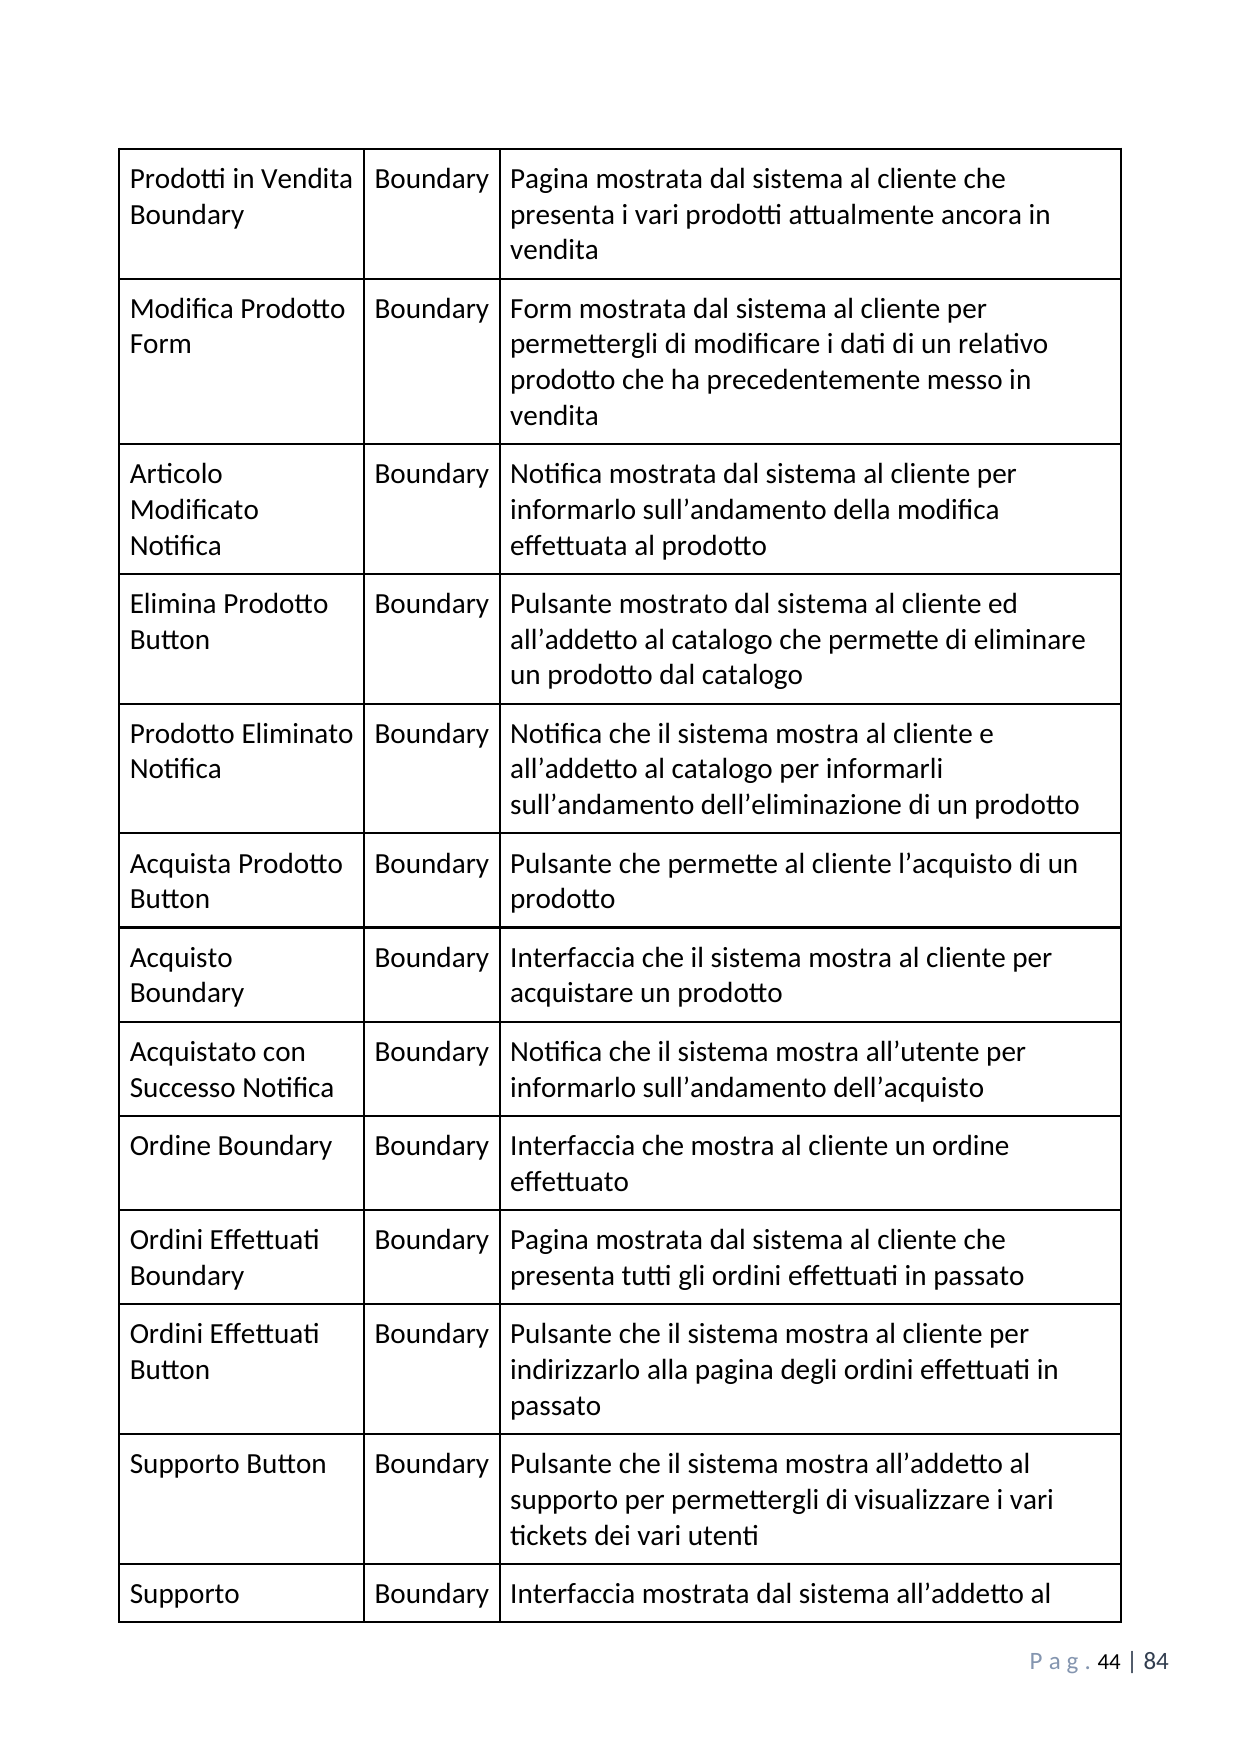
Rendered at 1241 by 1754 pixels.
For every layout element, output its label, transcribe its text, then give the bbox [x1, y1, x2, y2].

table_cell Pulsante che il sistema mostra all’addetto al supporto per permettergli di visualizzare i vari tickets dei vari utenti [501, 1435, 1120, 1563]
table_cell Boundary [365, 1023, 499, 1115]
table_cell Boundary [365, 834, 499, 926]
table_cell Boundary [365, 150, 499, 277]
table_cell Notifica che il sistema mostra all’utente per informarlo sull’andamento dell’acquisto [501, 1023, 1120, 1115]
table_cell Boundary [365, 1117, 499, 1209]
table_cell Ordini Effettuati Button [120, 1305, 363, 1433]
table_cell Ordine Boundary [120, 1117, 363, 1209]
table_cell Form mostrata dal sistema al cliente per permettergli di modificare i dati di un relativo prodotto che ha precedentemente messo in vendita [501, 280, 1120, 443]
table_cell Articolo Modificato Notifica [120, 445, 363, 573]
table_cell Supporto Button [120, 1435, 363, 1563]
table_cell Modifica Prodotto Form [120, 280, 363, 443]
table_cell Boundary [365, 575, 499, 702]
table_cell Boundary [365, 1211, 499, 1303]
table_cell Pagina mostrata dal sistema al cliente che presenta i vari prodotti attualmente ancora in vendita [501, 150, 1120, 277]
table_cell Notifica mostrata dal sistema al cliente per informarlo sull’andamento della modifica effettuata al prodotto [501, 445, 1120, 573]
table_cell Boundary [365, 1305, 499, 1433]
table_cell Notifica che il sistema mostra al cliente e all’addetto al catalogo per informarli sull’andamento dell’eliminazione di un prodotto [501, 705, 1120, 832]
table_cell Ordini Effettuati Boundary [120, 1211, 363, 1303]
table_cell Supporto Boundary [120, 1565, 363, 1621]
table_cell Acquista Prodotto Button [120, 834, 363, 926]
table_cell Pulsante mostrato dal sistema al cliente ed all’addetto al catalogo che permette di eliminare un prodotto dal catalogo [501, 575, 1120, 702]
table_cell Boundary [365, 1565, 499, 1621]
table_cell Pagina mostrata dal sistema al cliente che presenta tutti gli ordini effettuati in passato [501, 1211, 1120, 1303]
table_cell Interfaccia che mostra al cliente un ordine effettuato [501, 1117, 1120, 1209]
table_cell Interfaccia che il sistema mostra al cliente per acquistare un prodotto [501, 929, 1120, 1021]
table_cell Elimina Prodotto Button [120, 575, 363, 702]
table_cell Prodotto Eliminato Notifica [120, 705, 363, 832]
table_cell Pulsante che permette al cliente l’acquisto di un prodotto [501, 834, 1120, 926]
table_cell Acquisto Boundary [120, 929, 363, 1021]
table_cell Acquistato con Successo Notifica [120, 1023, 363, 1115]
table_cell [501, 1565, 1120, 1621]
table_cell Boundary [365, 705, 499, 832]
table_cell Boundary [365, 929, 499, 1021]
table_cell Pulsante che il sistema mostra al cliente per indirizzarlo alla pagina degli ordini effettuati in passato [501, 1305, 1120, 1433]
table_cell Boundary [365, 280, 499, 443]
table_cell Boundary [365, 445, 499, 573]
table_cell Prodotti in Vendita Boundary [120, 150, 363, 277]
table_cell Boundary [365, 1435, 499, 1563]
